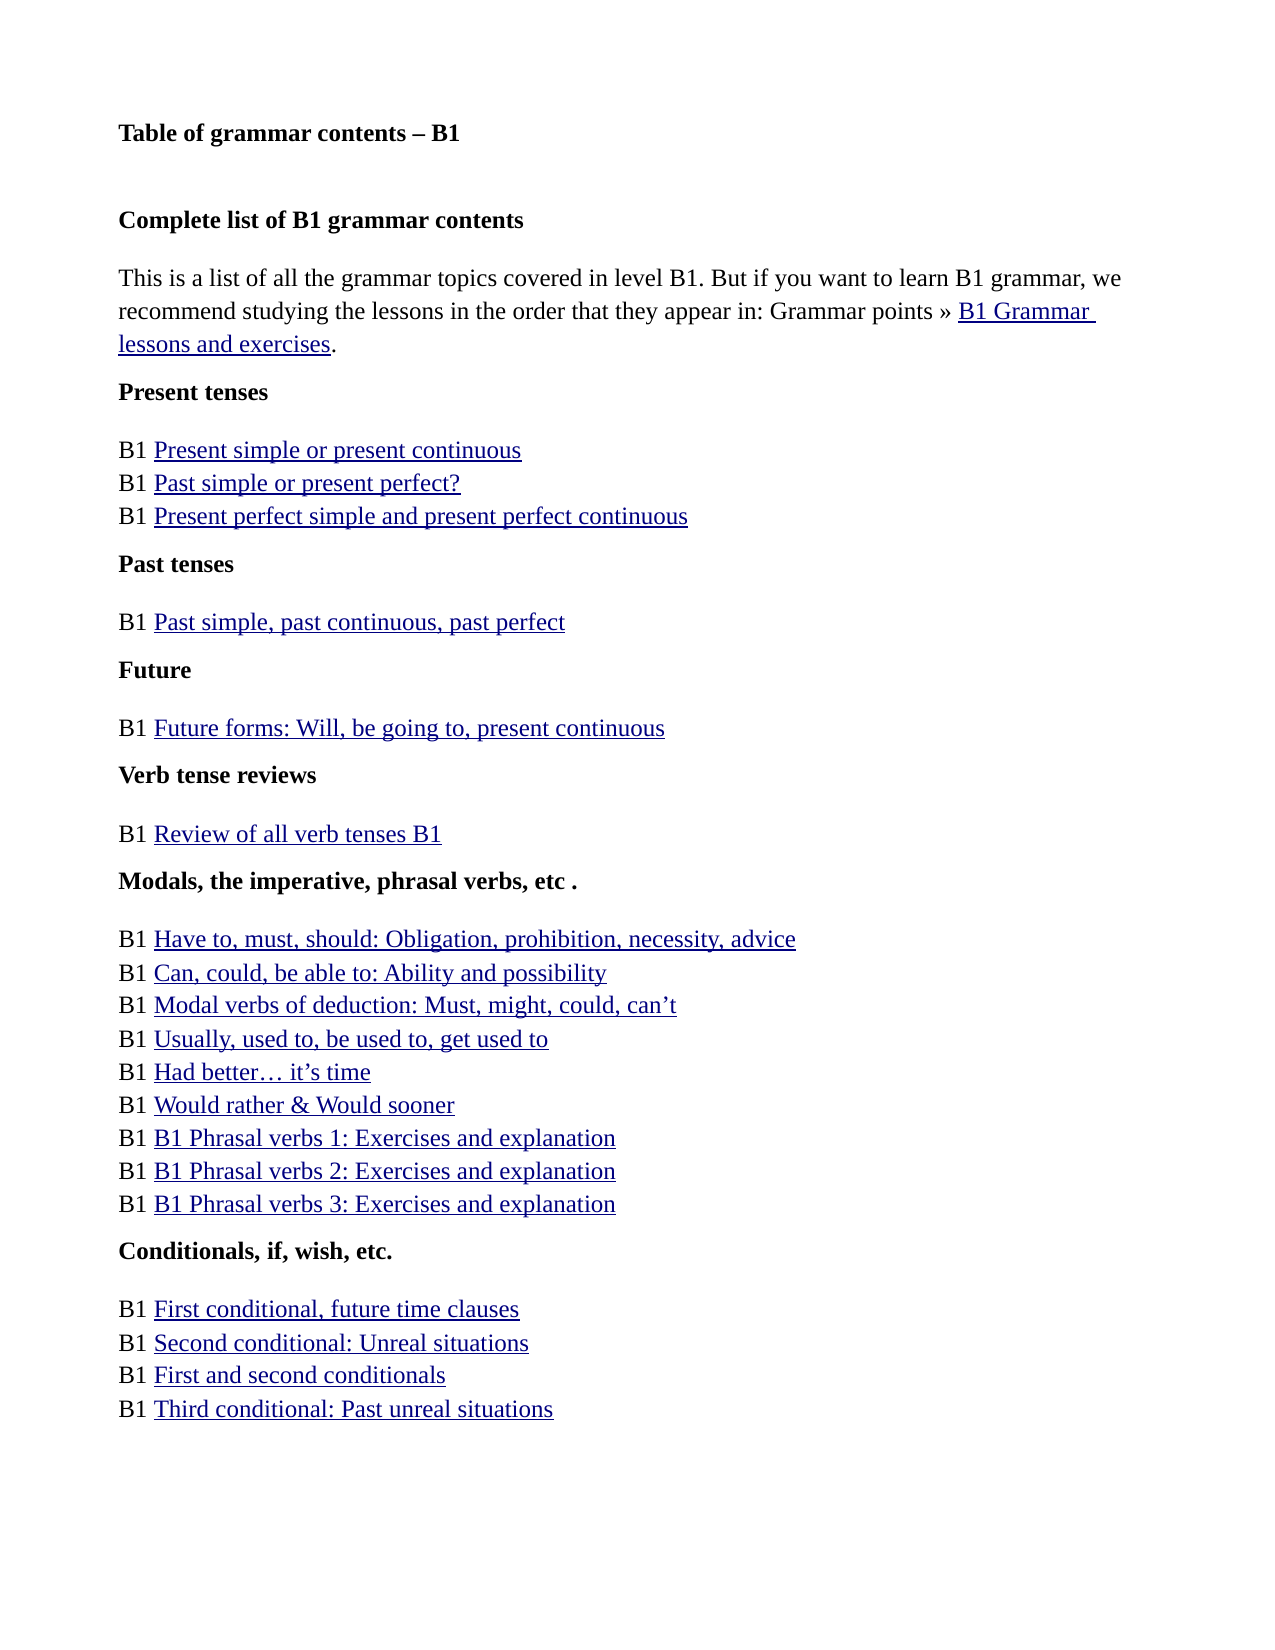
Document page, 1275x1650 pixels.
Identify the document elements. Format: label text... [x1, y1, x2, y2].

subtitle Verb tense reviews [118, 761, 1157, 789]
subtitle Present tenses [118, 377, 1157, 406]
text B1 Past simple, past continuous, past perfect [118, 607, 1157, 636]
text B1 Future forms: Will, be going to, present continuous [118, 713, 1157, 742]
subtitle Complete list of B1 grammar contents [118, 205, 1157, 234]
subtitle Conditionals, if, wish, etc. [118, 1236, 1157, 1265]
text B1 Present simple or present continuous B1 Past simple or present perfect? B1 Present perfect simple and present perfect continuous [118, 435, 1157, 530]
text B1 First conditional, future time clauses B1 Second conditional: Unreal situations B1 First and second conditionals B1 Third conditional: Past unreal situations [118, 1294, 1157, 1422]
text B1 Have to, must, should: Obligation, prohibition, necessity, advice B1 Can, could, be able to: Ability and possibility B1 Modal verbs of deduction: Must, might, could, can’t B1 Usually, used to, be used to, get used to B1 Had better… it’s time B1 Would rather & Would sooner B1 B1 Phrasal verbs 1: Exercises and explanation B1 B1 Phrasal verbs 2: Exercises and explanation B1 B1 Phrasal verbs 3: Exercises and explanation [118, 924, 1157, 1217]
subtitle Past tenses [118, 549, 1157, 578]
subtitle Table of grammar contents – B1 [118, 118, 1157, 147]
subtitle Future [118, 655, 1157, 683]
subtitle Modals, the imperative, phrasal verbs, etc . [118, 866, 1157, 895]
text B1 Review of all verb tenses B1 [118, 819, 1157, 847]
text This is a list of all the grammar topics covered in level B1. But if you want to learn B1 grammar, we recommend studying the lessons in the order that they appear in: Grammar points » B1 Grammar lessons and exercises. [118, 263, 1157, 358]
